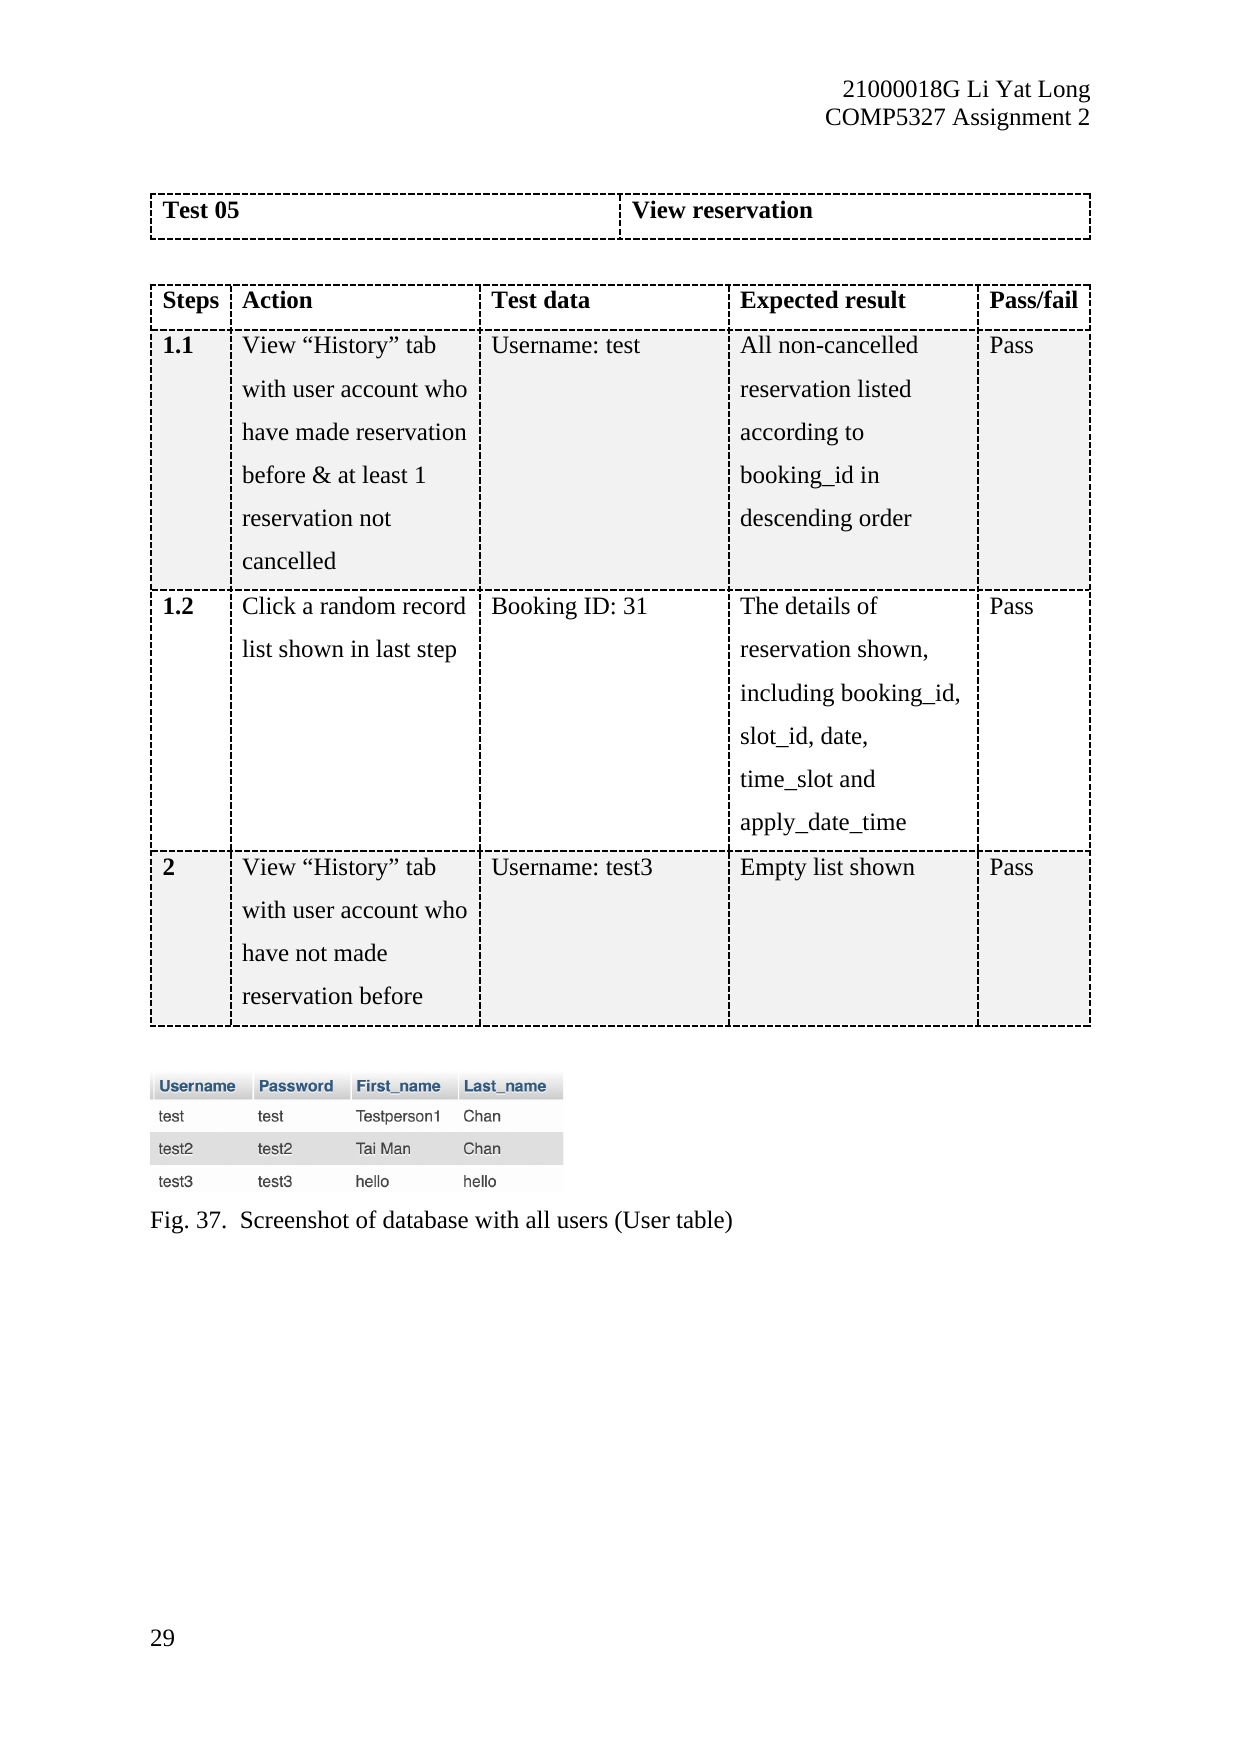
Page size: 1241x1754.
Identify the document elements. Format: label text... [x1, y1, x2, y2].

text Fig. 37. Screenshot of database with all users (User table) [150, 1206, 1090, 1234]
table_cell All non-cancelled reservation listed according to booking_id in descending order [729, 329, 978, 589]
picture [150, 1069, 564, 1192]
table_header Test data [480, 284, 729, 328]
table_cell Booking ID: 31 [480, 589, 729, 850]
table_cell Username: test [480, 329, 729, 589]
table_header View reservation [620, 193, 1089, 238]
table_header Expected result [729, 284, 978, 328]
table_cell 1.2 [151, 589, 231, 850]
table_cell View “History” tab with user account who have made reservation before & at least 1 reservation not cancelled [231, 329, 480, 589]
table_cell Pass [978, 850, 1089, 1024]
table_cell 2 [151, 850, 231, 1024]
table_header Pass/fail [978, 284, 1089, 328]
table_header Action [231, 284, 480, 328]
table_header Test 05 [151, 193, 620, 238]
table_cell Pass [978, 589, 1089, 850]
table_cell Pass [978, 329, 1089, 589]
table_cell Click a random record list shown in last step [231, 589, 480, 850]
table_cell Username: test3 [480, 850, 729, 1024]
table_cell 1.1 [151, 329, 231, 589]
table_cell Empty list shown [729, 850, 978, 1024]
table_cell The details of reservation shown, including booking_id, slot_id, date, time_slot and apply_date_time [729, 589, 978, 850]
table_header Steps [151, 284, 231, 328]
table_cell View “History” tab with user account who have not made reservation before [231, 850, 480, 1024]
